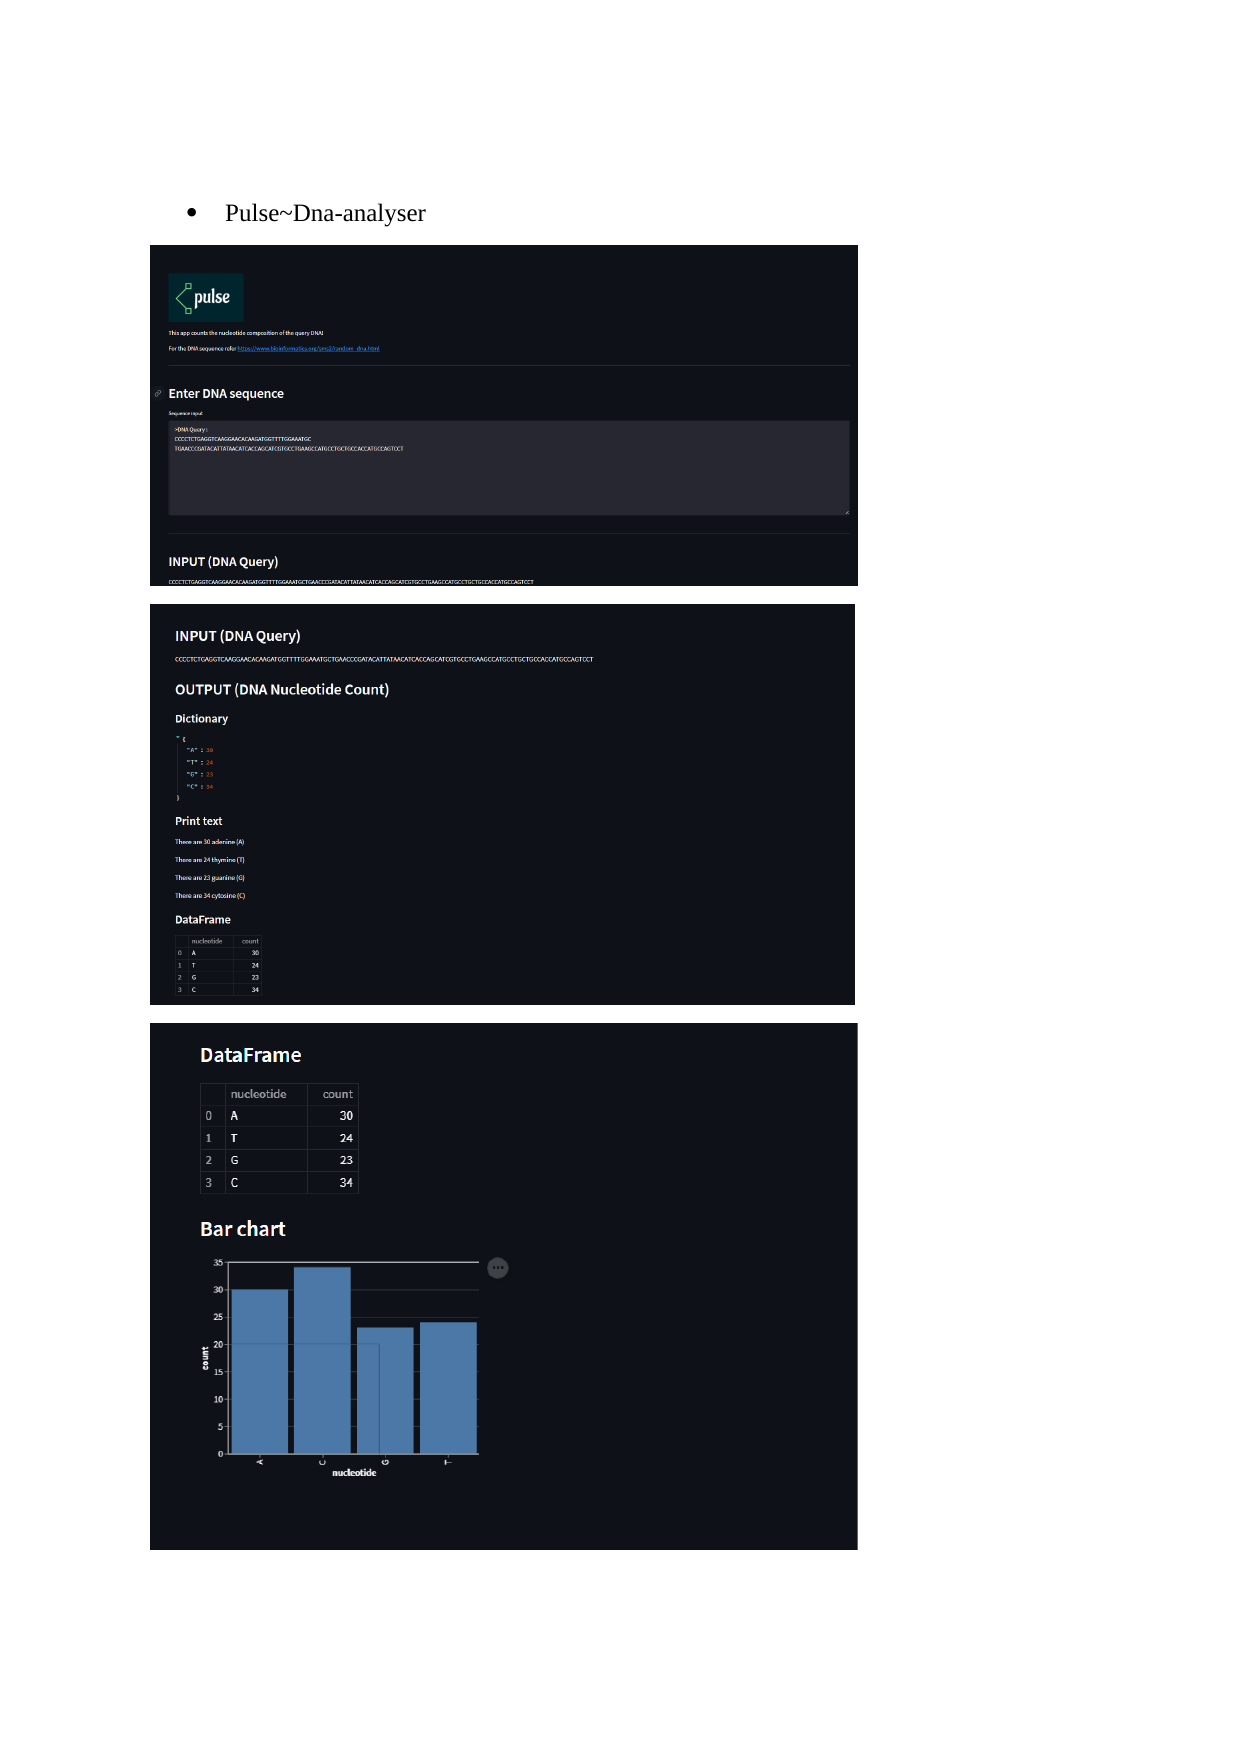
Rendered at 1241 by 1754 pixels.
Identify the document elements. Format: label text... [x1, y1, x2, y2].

list Pulse~Dna-analyser [187, 198, 1090, 226]
picture [150, 1023, 858, 1550]
picture [150, 604, 855, 1005]
picture [150, 245, 858, 586]
